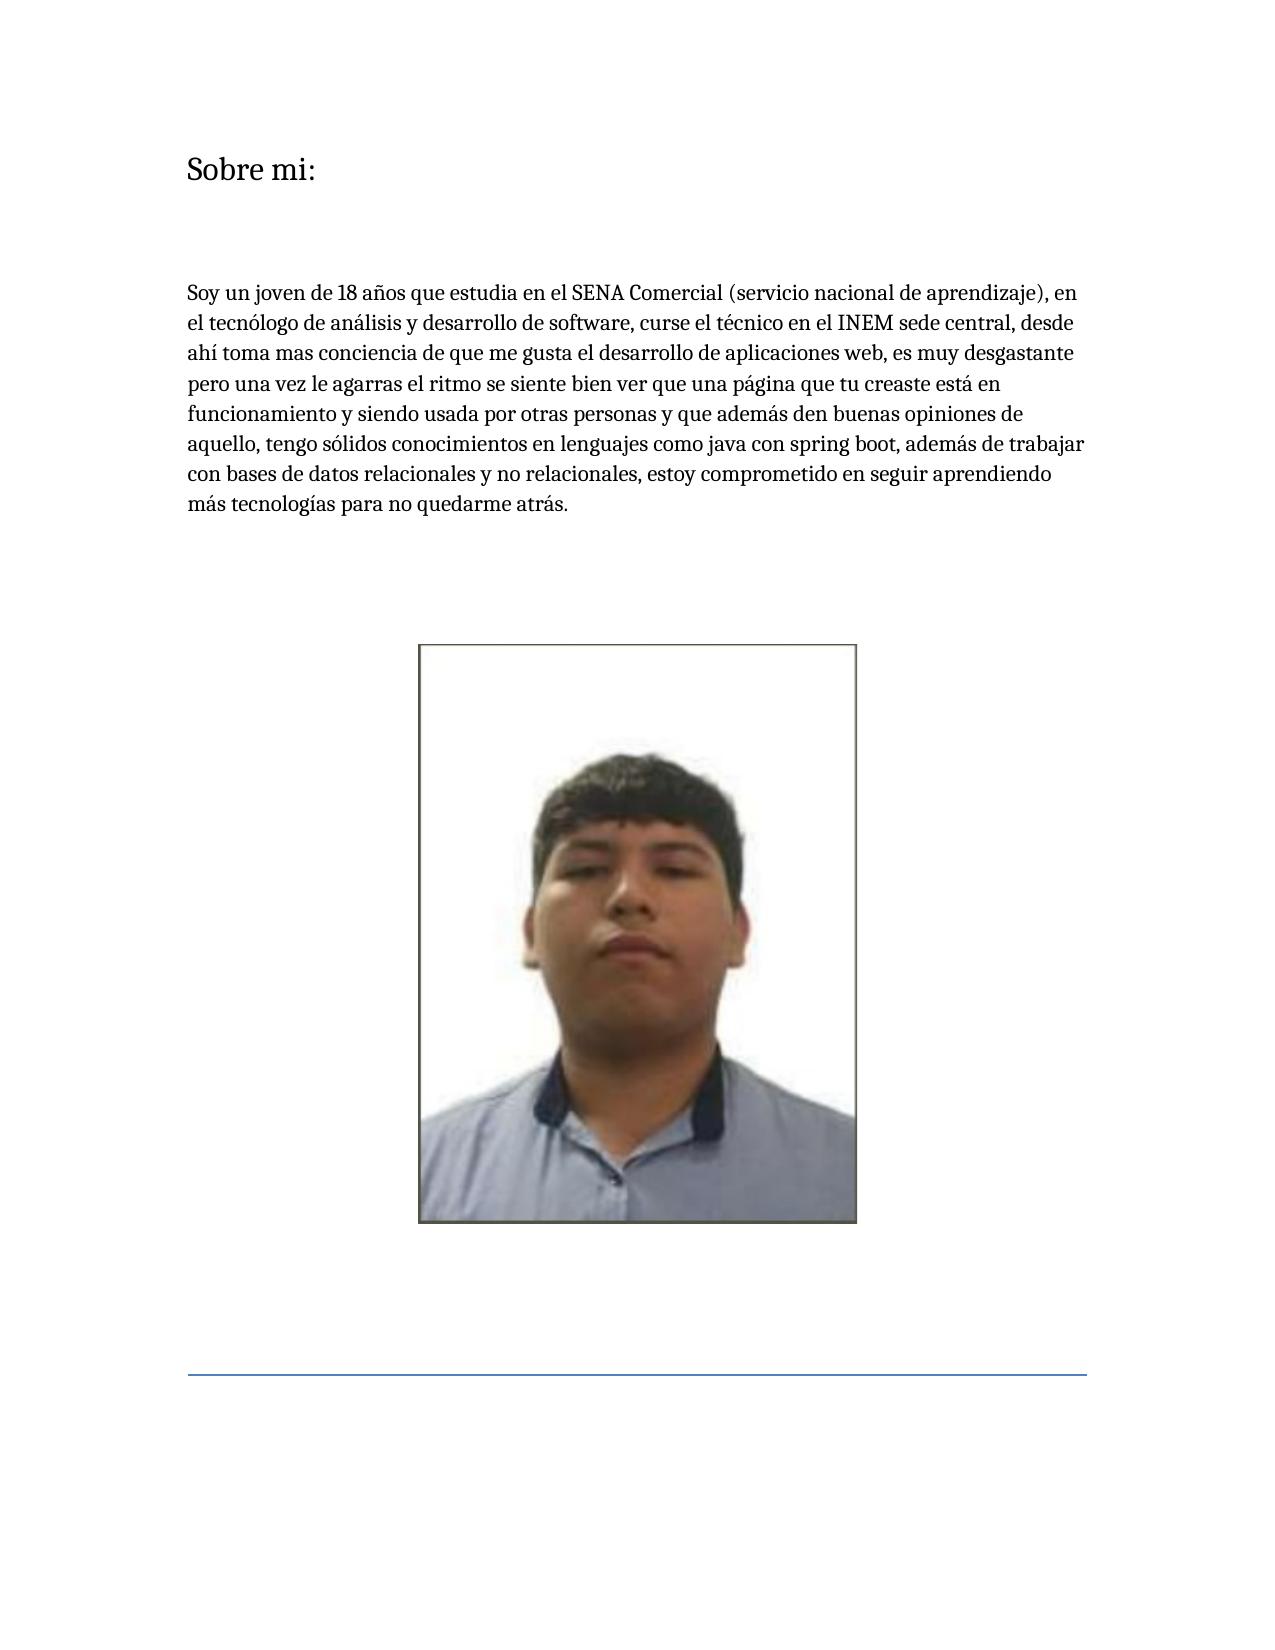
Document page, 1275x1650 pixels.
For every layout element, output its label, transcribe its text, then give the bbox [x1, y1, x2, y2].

text Sobre mi: [187, 150, 1087, 188]
text Soy un joven de 18 años que estudia en el SENA Comercial (servicio nacional de aprendizaje), en el tecnólogo de análisis y desarrollo de software, curse el técnico en el INEM sede central, desde ahí toma mas conciencia de que me gusta el desarrollo de aplicaciones web, es muy desgastante pero una vez le agarras el ritmo se siente bien ver que una página que tu creaste está en funcionamiento y siendo usada por otras personas y que además den buenas opiniones de aquello, tengo sólidos conocimientos en lenguajes como java con spring boot, además de trabajar con bases de datos relacionales y no relacionales, estoy comprometido en seguir aprendiendo más tecnologías para no quedarme atrás. [187, 280, 1087, 518]
picture [418, 644, 858, 1224]
